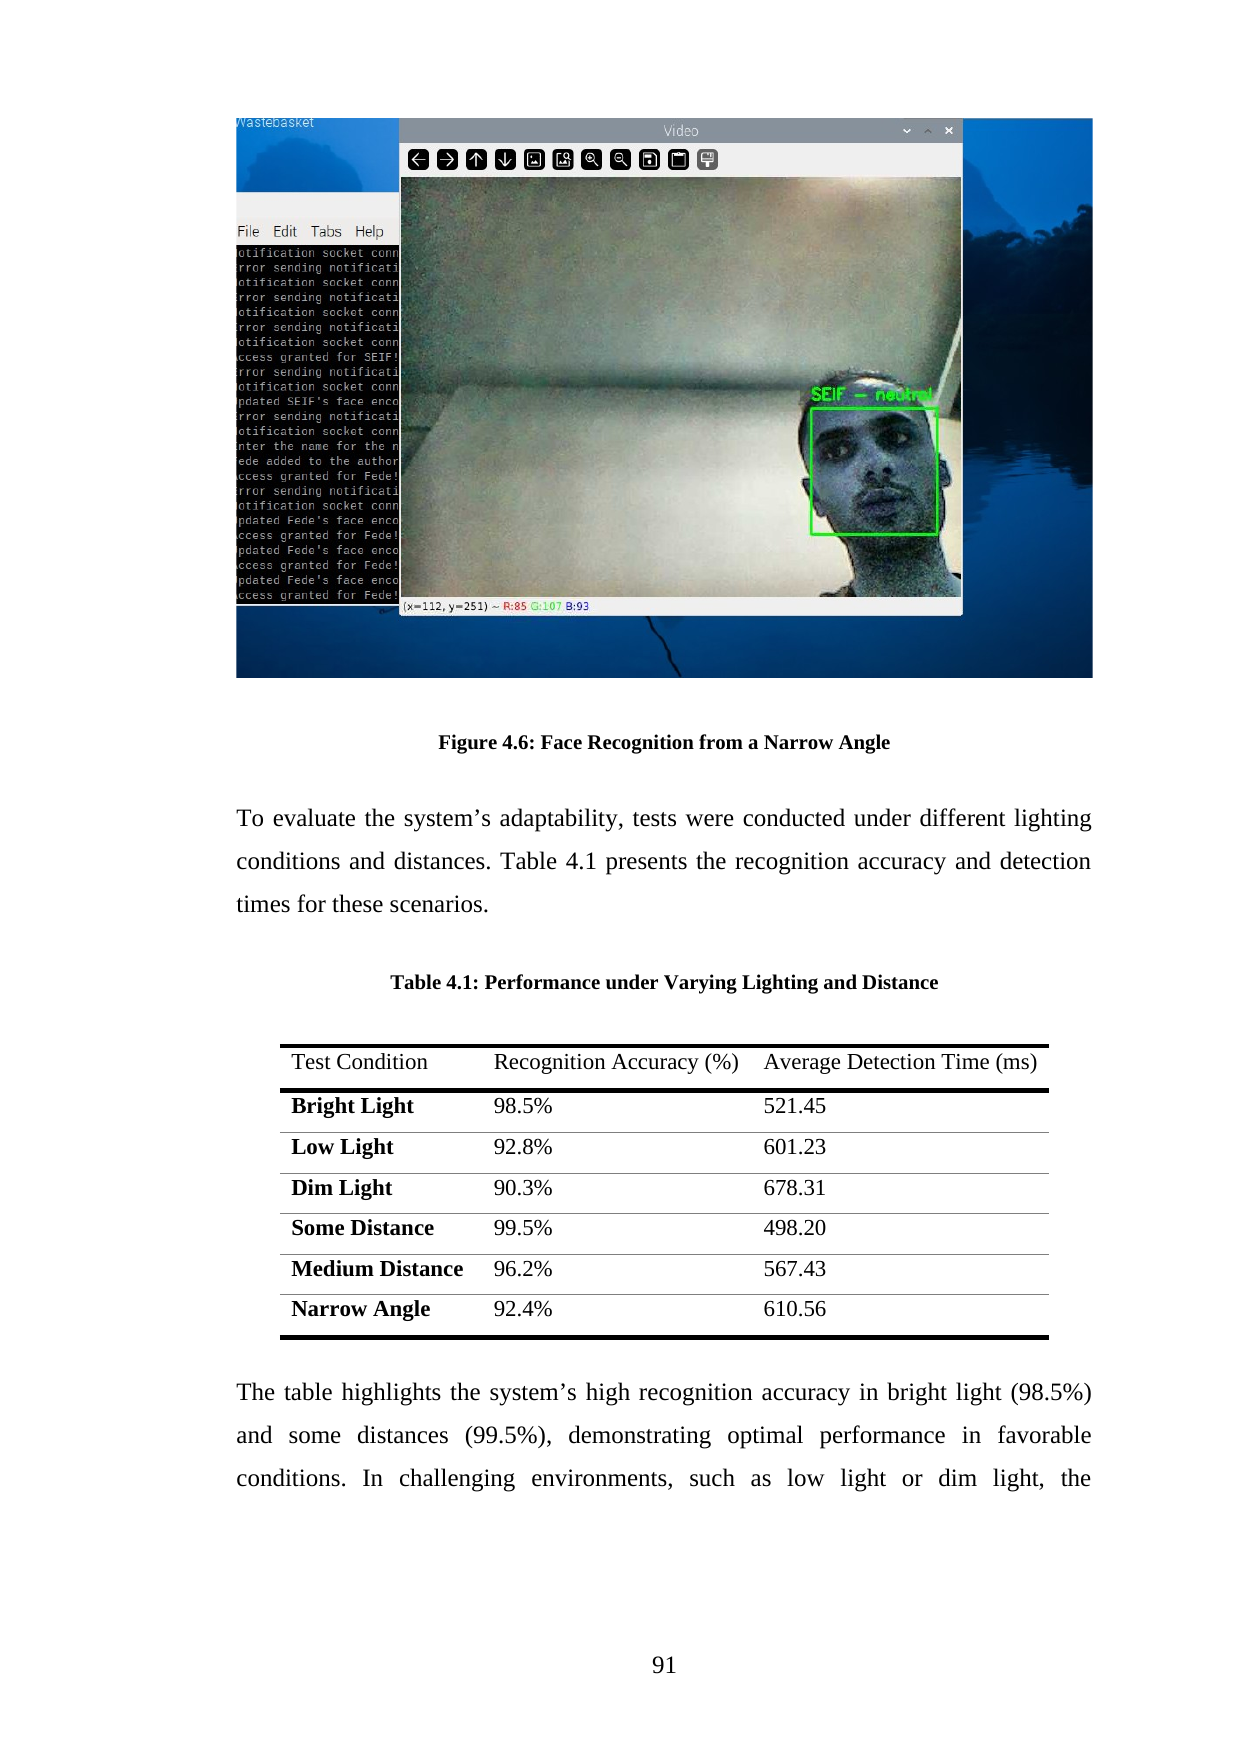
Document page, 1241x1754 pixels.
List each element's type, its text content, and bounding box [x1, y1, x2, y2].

table_cell Medium Distance [280, 1255, 482, 1294]
table_cell 92.8% [482, 1133, 752, 1173]
table_cell 610.56 [752, 1295, 1049, 1335]
table_cell 90.3% [482, 1174, 752, 1213]
table_header Average Detection Time (ms) [752, 1048, 1049, 1088]
table_cell 98.5% [482, 1093, 752, 1132]
table_cell 521.45 [752, 1093, 1049, 1132]
table_cell Bright Light [280, 1093, 482, 1132]
text Table 4.1: Performance under Varying Lighting and Distance [236, 970, 1092, 994]
table_cell 99.5% [482, 1214, 752, 1254]
table_cell Low Light [280, 1133, 482, 1173]
table_header Recognition Accuracy (%) [482, 1048, 752, 1088]
table_cell 678.31 [752, 1174, 1049, 1213]
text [236, 1377, 1092, 1492]
picture [236, 118, 1093, 678]
text To evaluate the system’s adaptability, tests were conducted under different lighting conditions and distances. Table 4.1 presents the recognition accuracy and detection times for these scenarios. [236, 803, 1092, 918]
table_cell Narrow Angle [280, 1295, 482, 1335]
table_cell 567.43 [752, 1255, 1049, 1294]
table_cell 92.4% [482, 1295, 752, 1335]
table_cell 601.23 [752, 1133, 1049, 1173]
table_cell 96.2% [482, 1255, 752, 1294]
table_cell Dim Light [280, 1174, 482, 1213]
table_cell 498.20 [752, 1214, 1049, 1254]
table_cell Some Distance [280, 1214, 482, 1254]
table_header Test Condition [280, 1048, 482, 1088]
text Figure 4.6: Face Recognition from a Narrow Angle [236, 730, 1092, 754]
